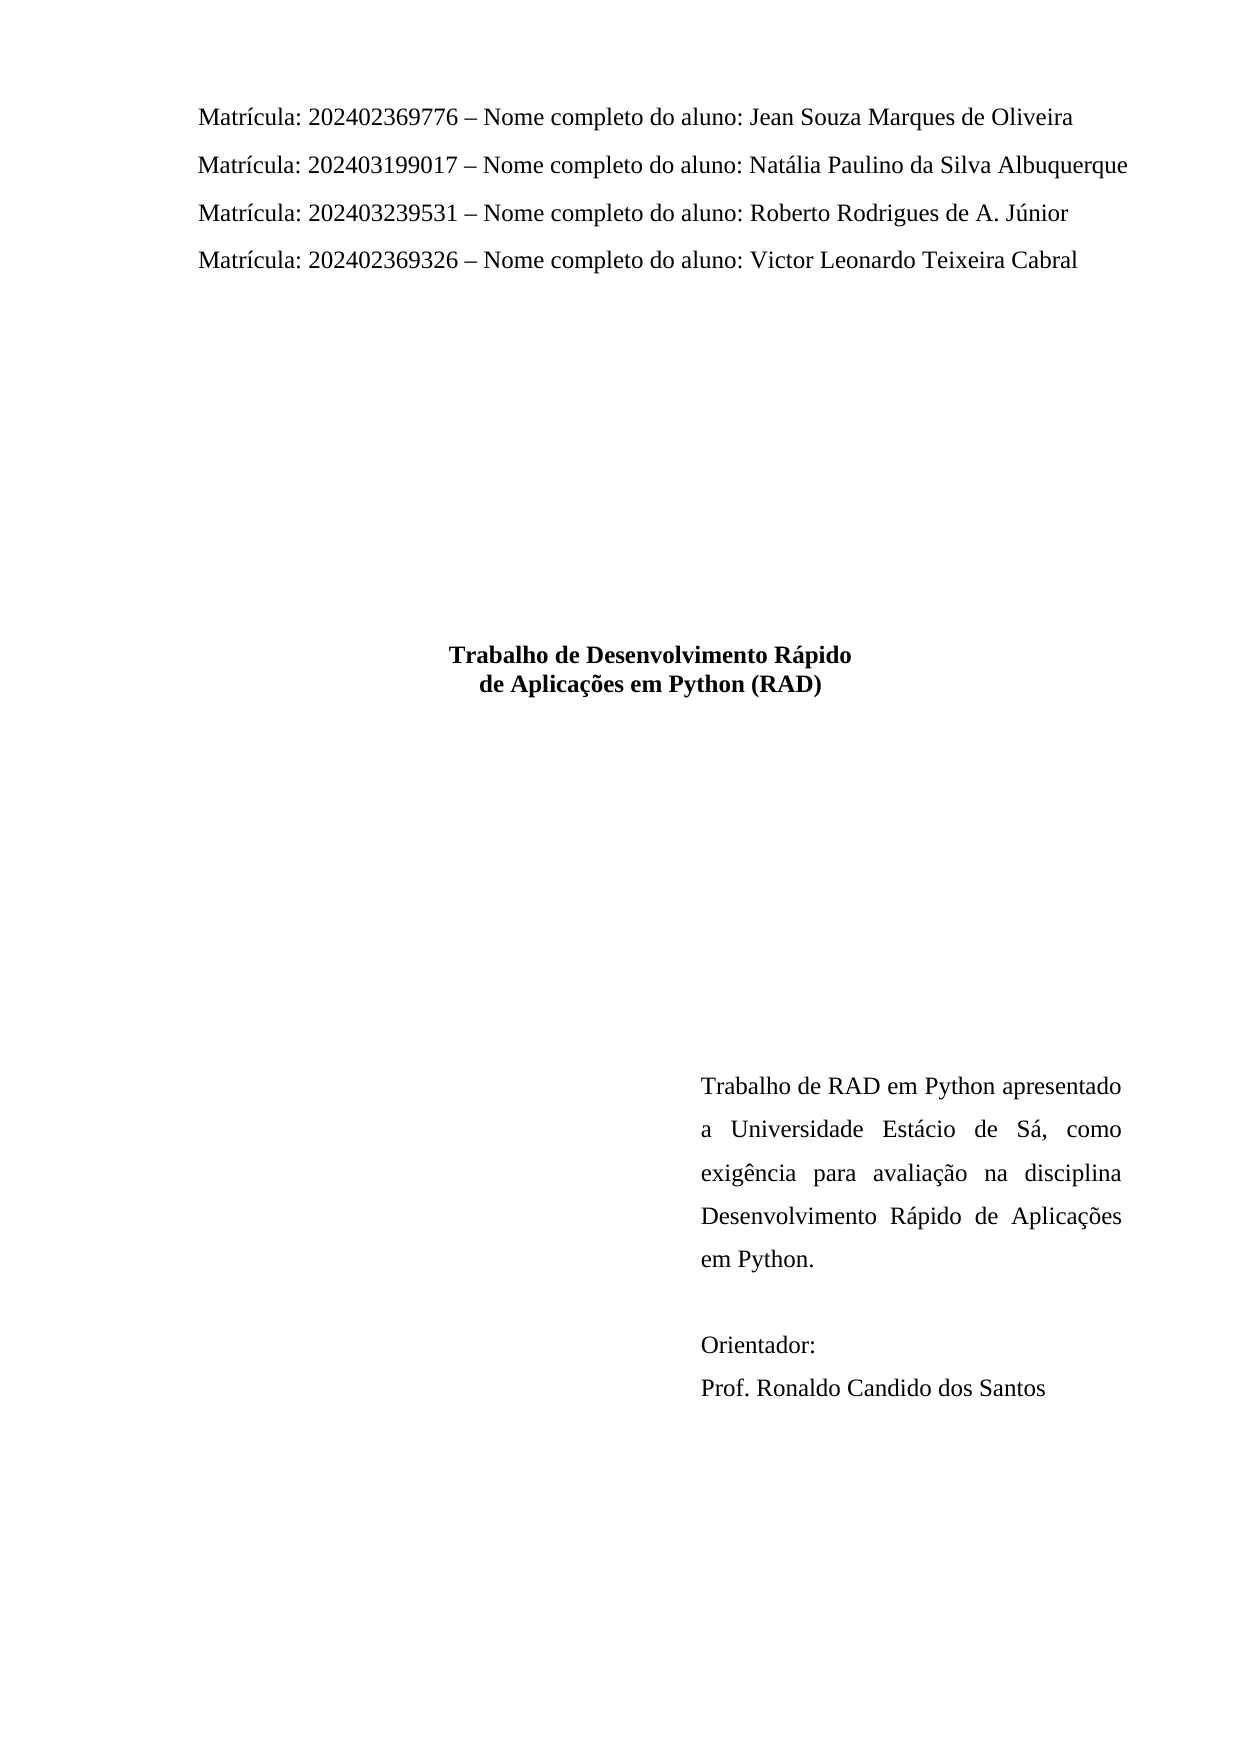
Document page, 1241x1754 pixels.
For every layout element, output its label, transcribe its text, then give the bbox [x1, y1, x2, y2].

text Prof. Ronaldo Candido dos Santos [701, 1373, 1134, 1402]
text Trabalho de RAD em Python apresentado a Universidade Estácio de Sá, como exigência para avaliação na disciplina Desenvolvimento Rápido de Aplicações em Python. [701, 1071, 1122, 1273]
text Orientador: [701, 1330, 1134, 1359]
text Matrícula: 202403199017 – Nome completo do aluno: Natália Paulino da Silva Albuquerque [167, 150, 1134, 179]
text Matrícula: 202402369326 – Nome completo do aluno: Victor Leonardo Teixeira Cabral [167, 245, 1134, 274]
text Matrícula: 202403239531 – Nome completo do aluno: Roberto Rodrigues de A. Júnior [167, 198, 1134, 226]
text Trabalho de Desenvolvimento Rápido [167, 640, 1134, 669]
text de Aplicações em Python (RAD) [167, 669, 1134, 698]
text Matrícula: 202402369776 – Nome completo do aluno: Jean Souza Marques de Oliveira [167, 102, 1134, 131]
